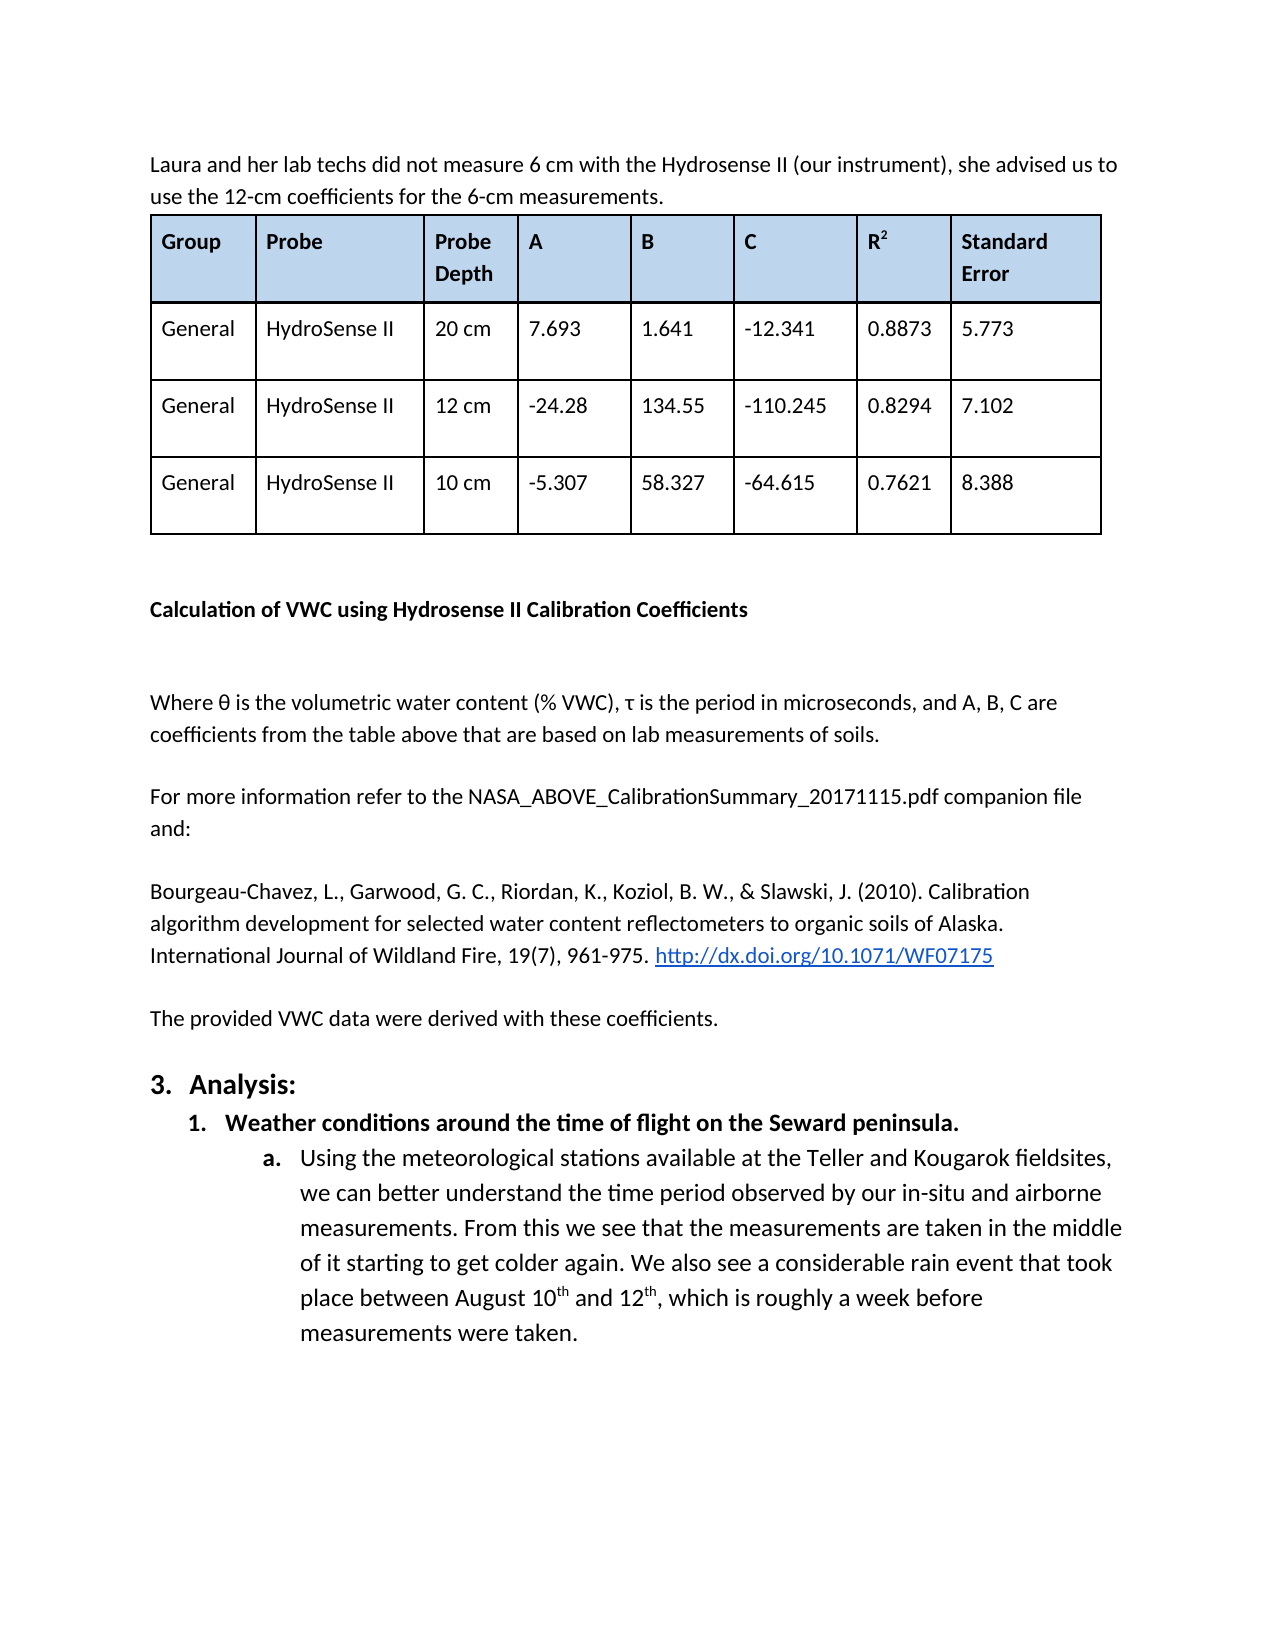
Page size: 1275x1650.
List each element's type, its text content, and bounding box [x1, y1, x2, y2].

table_cell 12 cm [425, 381, 517, 456]
list Using the meteorological stations available at the Teller and Kougarok fieldsites, we can better understand the time period observed by our in-situ and airborne measurements. From this we see that the measurements are taken in the middle of it starting to get colder again. We also see a considerable rain event that took place between August 10th and 12th, which is roughly a week before measurements were taken. [262, 1142, 1125, 1347]
table_cell 20 cm [425, 304, 517, 378]
table_cell General [152, 304, 255, 378]
table_cell 10 cm [425, 458, 517, 533]
table_header Probe Depth [425, 216, 517, 301]
table_header Group [152, 216, 255, 301]
table_cell 58.327 [632, 458, 733, 533]
text Bourgeau-Chavez, L., Garwood, G. C., Riordan, K., Koziol, B. W., & Slawski, J. (2010). Calibration algorithm development for selected water content reflectometers to organic soils of Alaska. International Journal of Wildland Fire, 19(7), 961-975. http://dx.doi.org/10.1071/WF07175 [150, 877, 1125, 969]
table_header C [735, 216, 856, 301]
text For more information refer to the NASA_ABOVE_CalibrationSummary_20171115.pdf companion file and: [150, 782, 1125, 842]
table_header Probe [257, 216, 423, 301]
table_cell 5.773 [952, 304, 1100, 378]
text Calculation of VWC using Hydrosense II Calibration Coefficients [150, 595, 1125, 623]
table_cell -12.341 [735, 304, 856, 378]
table_cell 134.55 [632, 381, 733, 456]
text 3. Analysis: [150, 1066, 1125, 1102]
table_cell HydroSense II [257, 304, 423, 378]
table_cell General [152, 381, 255, 456]
table_header R2 [858, 216, 950, 301]
table_header Standard Error [952, 216, 1100, 301]
table_cell HydroSense II [257, 381, 423, 456]
table_cell 7.693 [519, 304, 630, 378]
table_cell 0.8873 [858, 304, 950, 378]
table_cell -64.615 [735, 458, 856, 533]
table_cell General [152, 458, 255, 533]
table_cell 0.8294 [858, 381, 950, 456]
table_cell -24.28 [519, 381, 630, 456]
table_cell -5.307 [519, 458, 630, 533]
text The provided VWC data were derived with these coefficients. [150, 1004, 1125, 1032]
text Where θ is the volumetric water content (% VWC), τ is the period in microseconds, and A, B, C are coefficients from the table above that are based on lab measurements of soils. [150, 688, 1125, 748]
table_cell 0.7621 [858, 458, 950, 533]
table_cell 8.388 [952, 458, 1100, 533]
table_cell 1.641 [632, 304, 733, 378]
table_cell HydroSense II [257, 458, 423, 533]
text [150, 150, 1125, 210]
table_header A [519, 216, 630, 301]
table_header B [632, 216, 733, 301]
list Weather conditions around the time of flight on the Seward peninsula. [187, 1107, 1125, 1137]
table_cell -110.245 [735, 381, 856, 456]
table_cell 7.102 [952, 381, 1100, 456]
